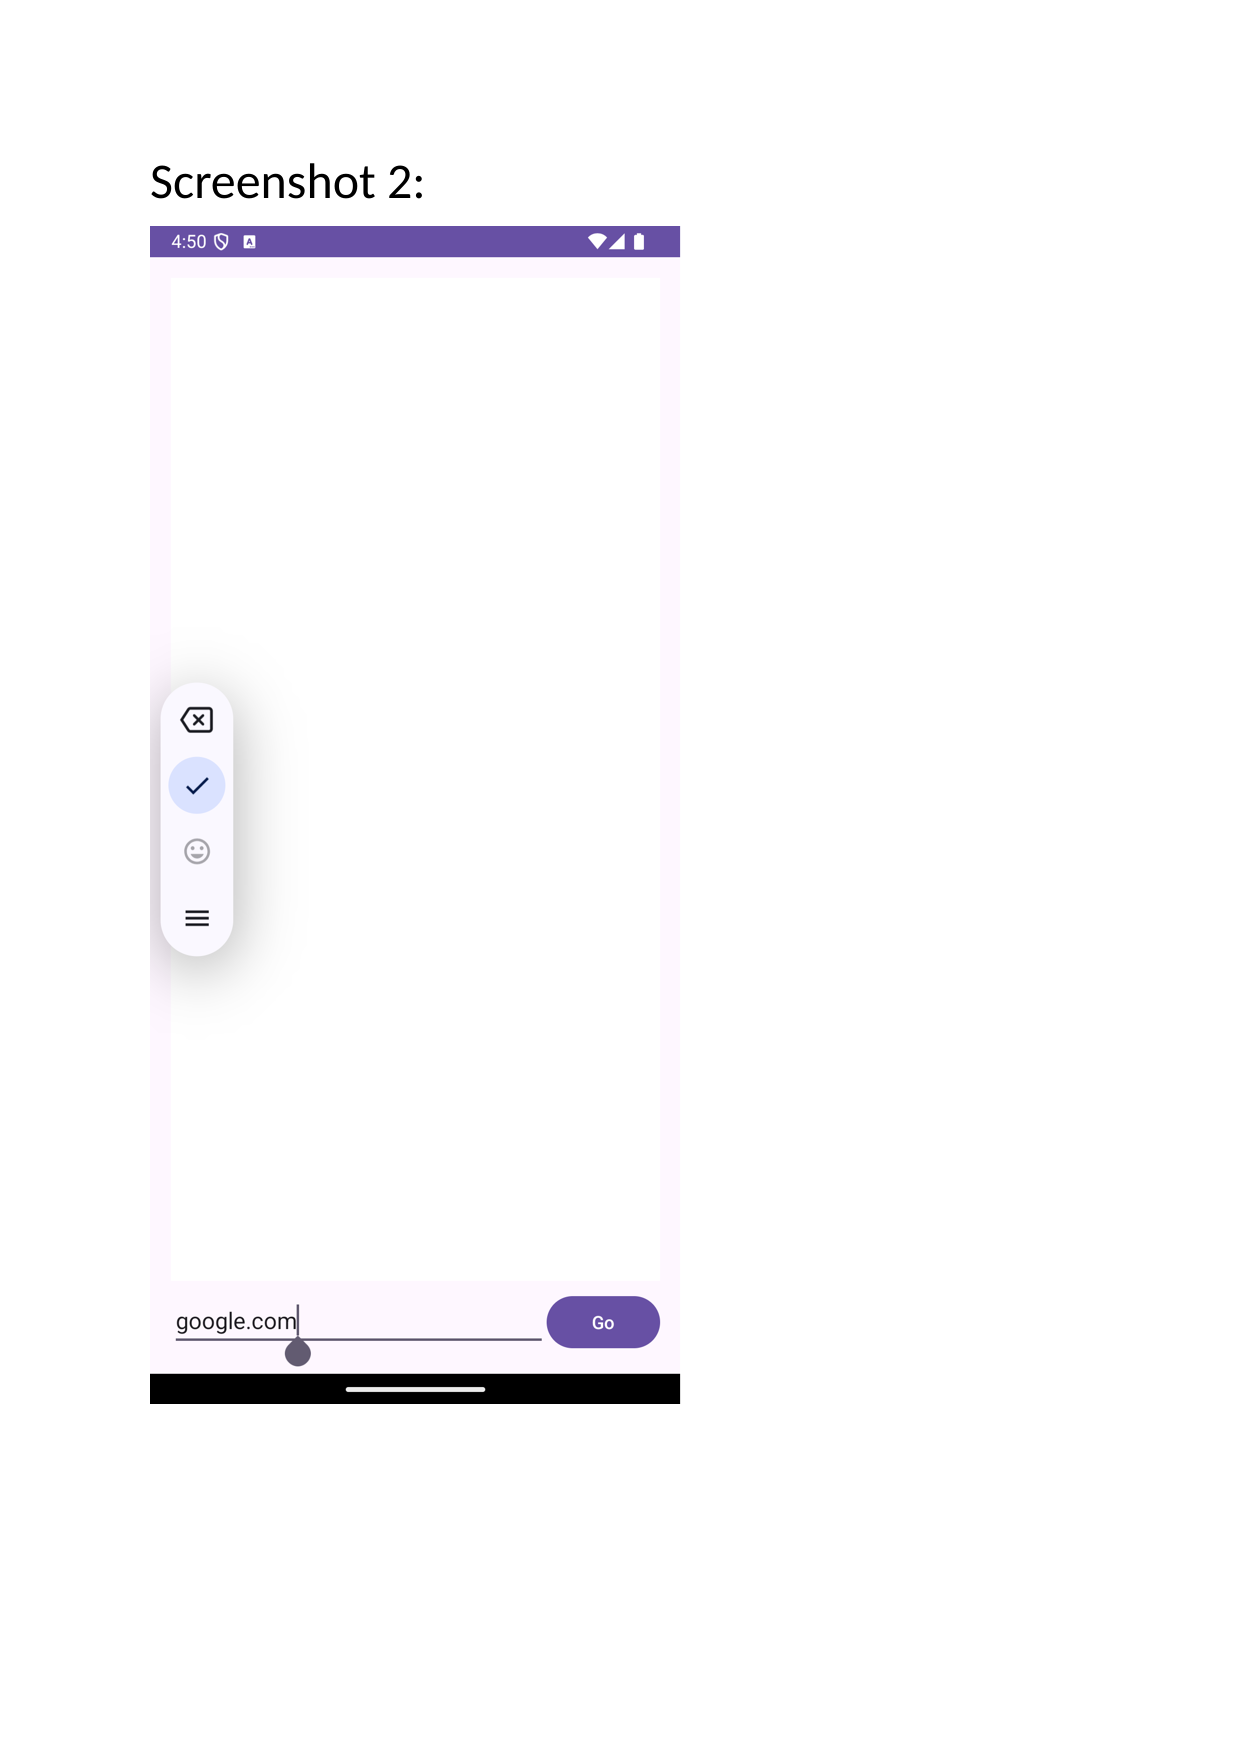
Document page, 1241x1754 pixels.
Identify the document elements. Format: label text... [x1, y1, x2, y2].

picture [150, 226, 680, 1404]
